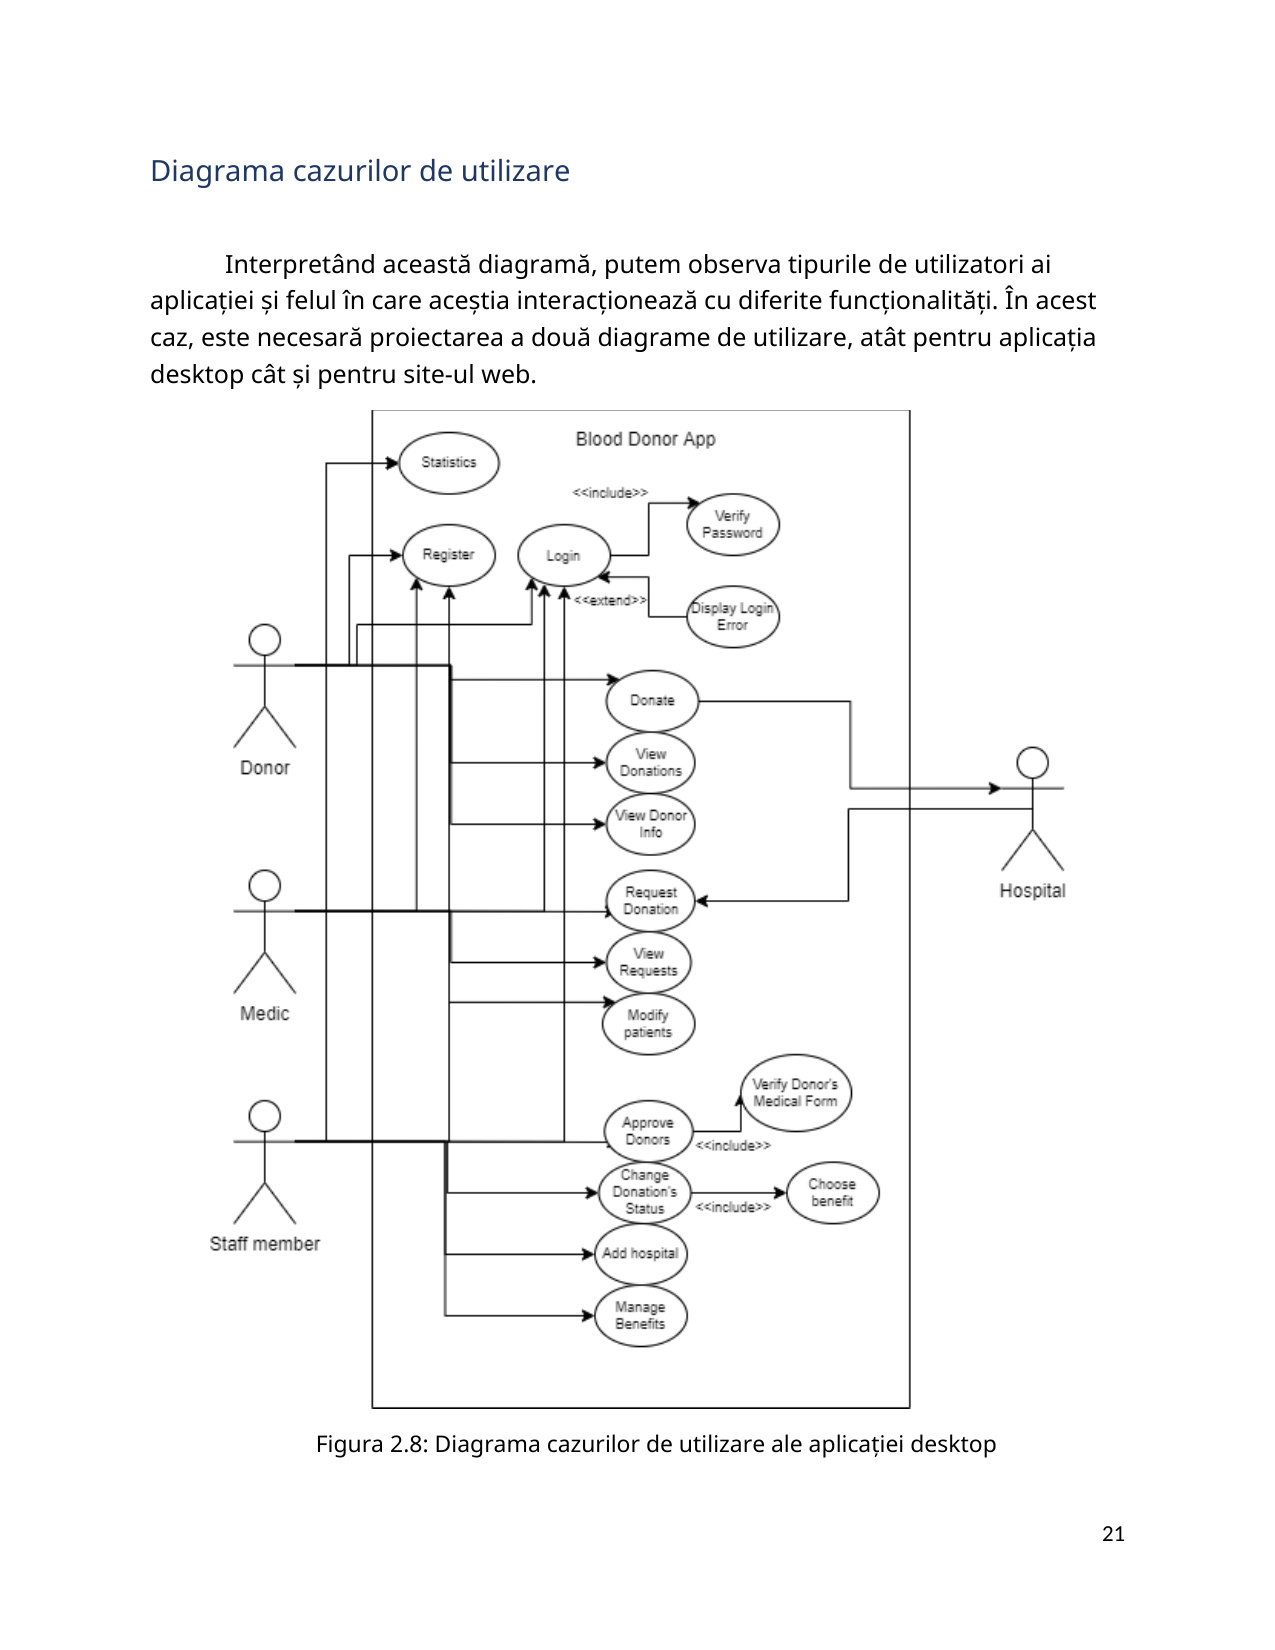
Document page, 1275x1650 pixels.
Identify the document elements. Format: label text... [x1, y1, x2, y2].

subtitle Diagrama cazurilor de utilizare [150, 150, 1125, 190]
text Figura 2.8: Diagrama cazurilor de utilizare ale aplicației desktop [150, 1428, 1125, 1459]
picture [209, 410, 1066, 1409]
text Interpretând această diagramă, putem observa tipurile de utilizatori ai aplicației și felul în care aceștia interacționează cu diferite funcționalități. În acest caz, este necesară proiectarea a două diagrame de utilizare, atât pentru aplicația desktop cât și pentru site-ul web. [150, 246, 1125, 391]
